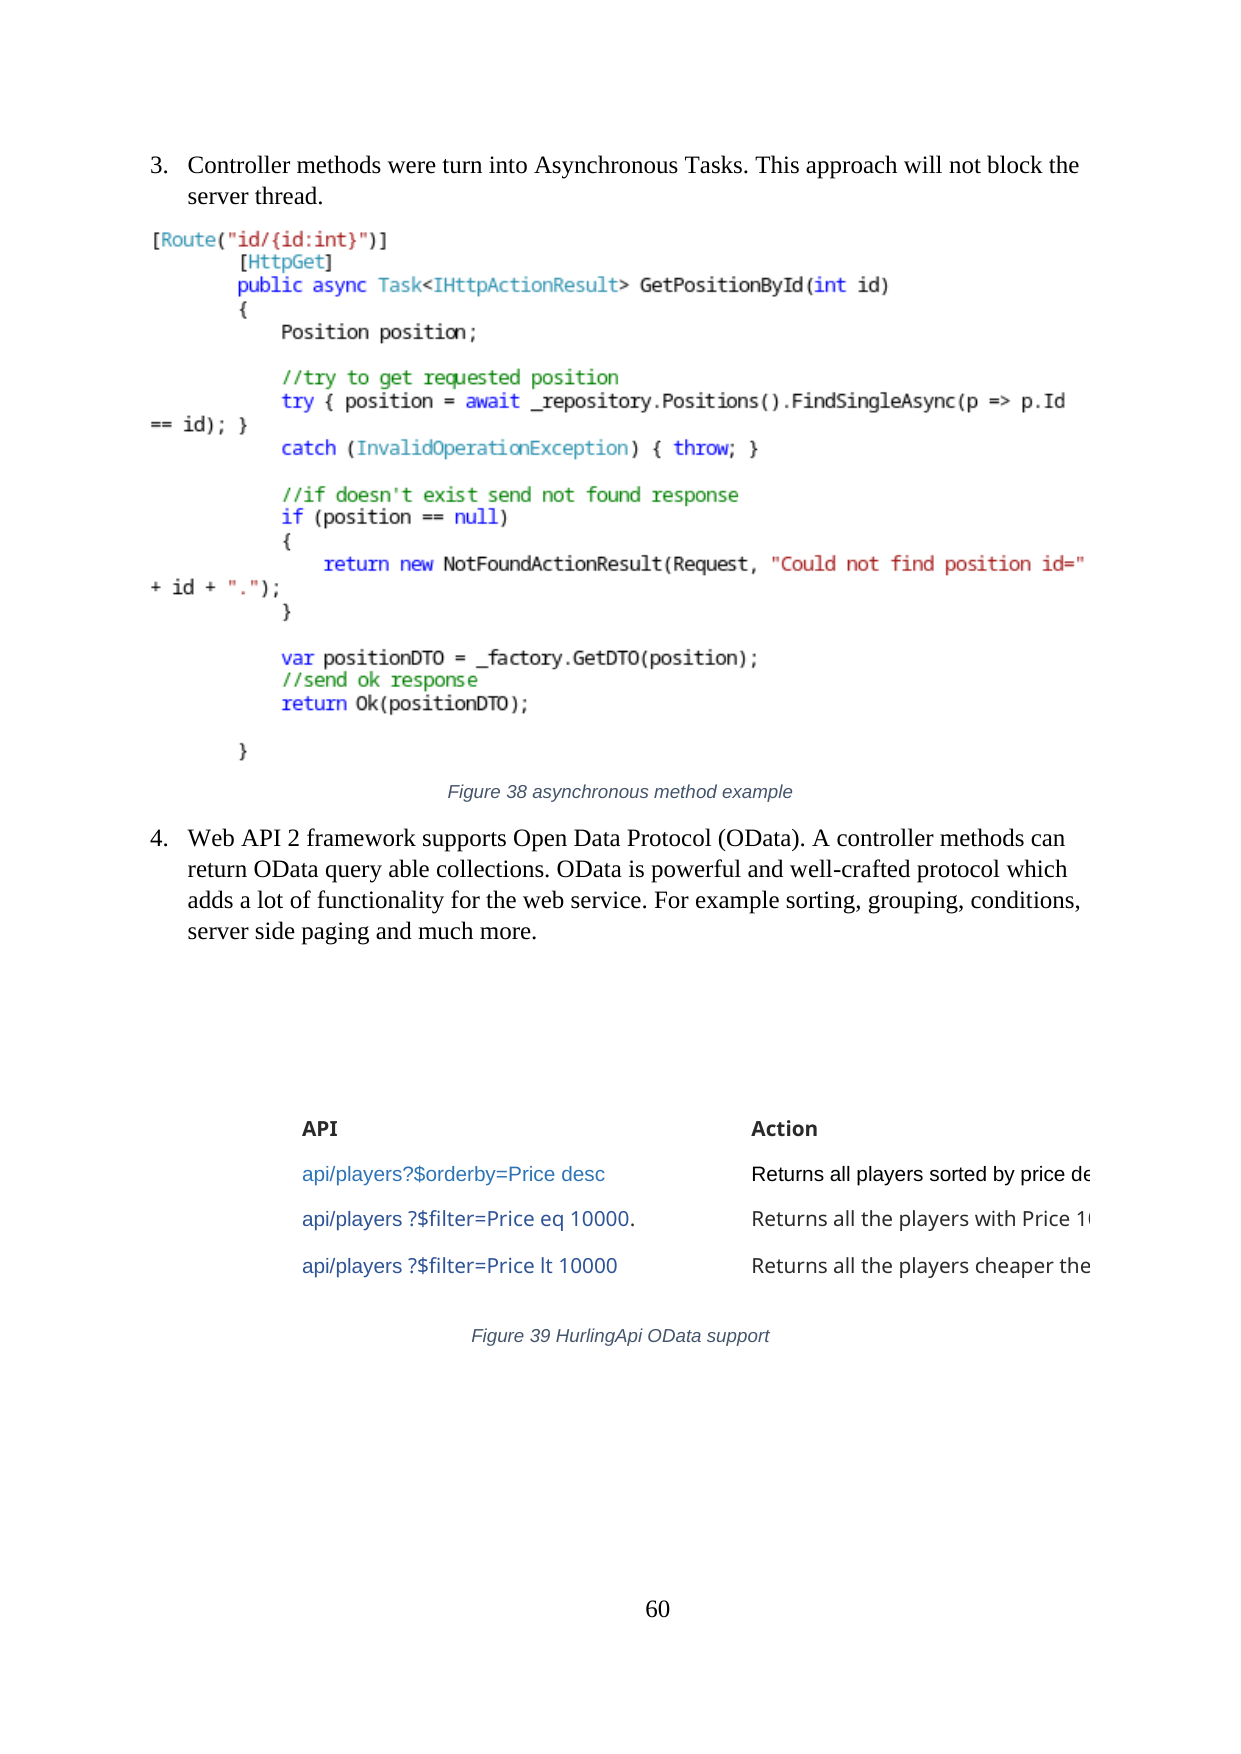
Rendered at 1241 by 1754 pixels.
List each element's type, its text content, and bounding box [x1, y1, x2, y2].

list Web API 2 framework supports Open Data Protocol (OData). A controller methods can return OData query able collections. OData is powerful and well-crafted protocol which adds a lot of functionality for the web service. For example sorting, grouping, conditions, server side paging and much more. [150, 823, 1090, 945]
list Controller methods were turn into Asynchronous Tasks. This approach will not block the server thread. [150, 150, 1090, 210]
text Figure 38 asynchronous method example [150, 781, 1090, 802]
text Figure 39 HurlingApi OData support [150, 1324, 1090, 1346]
